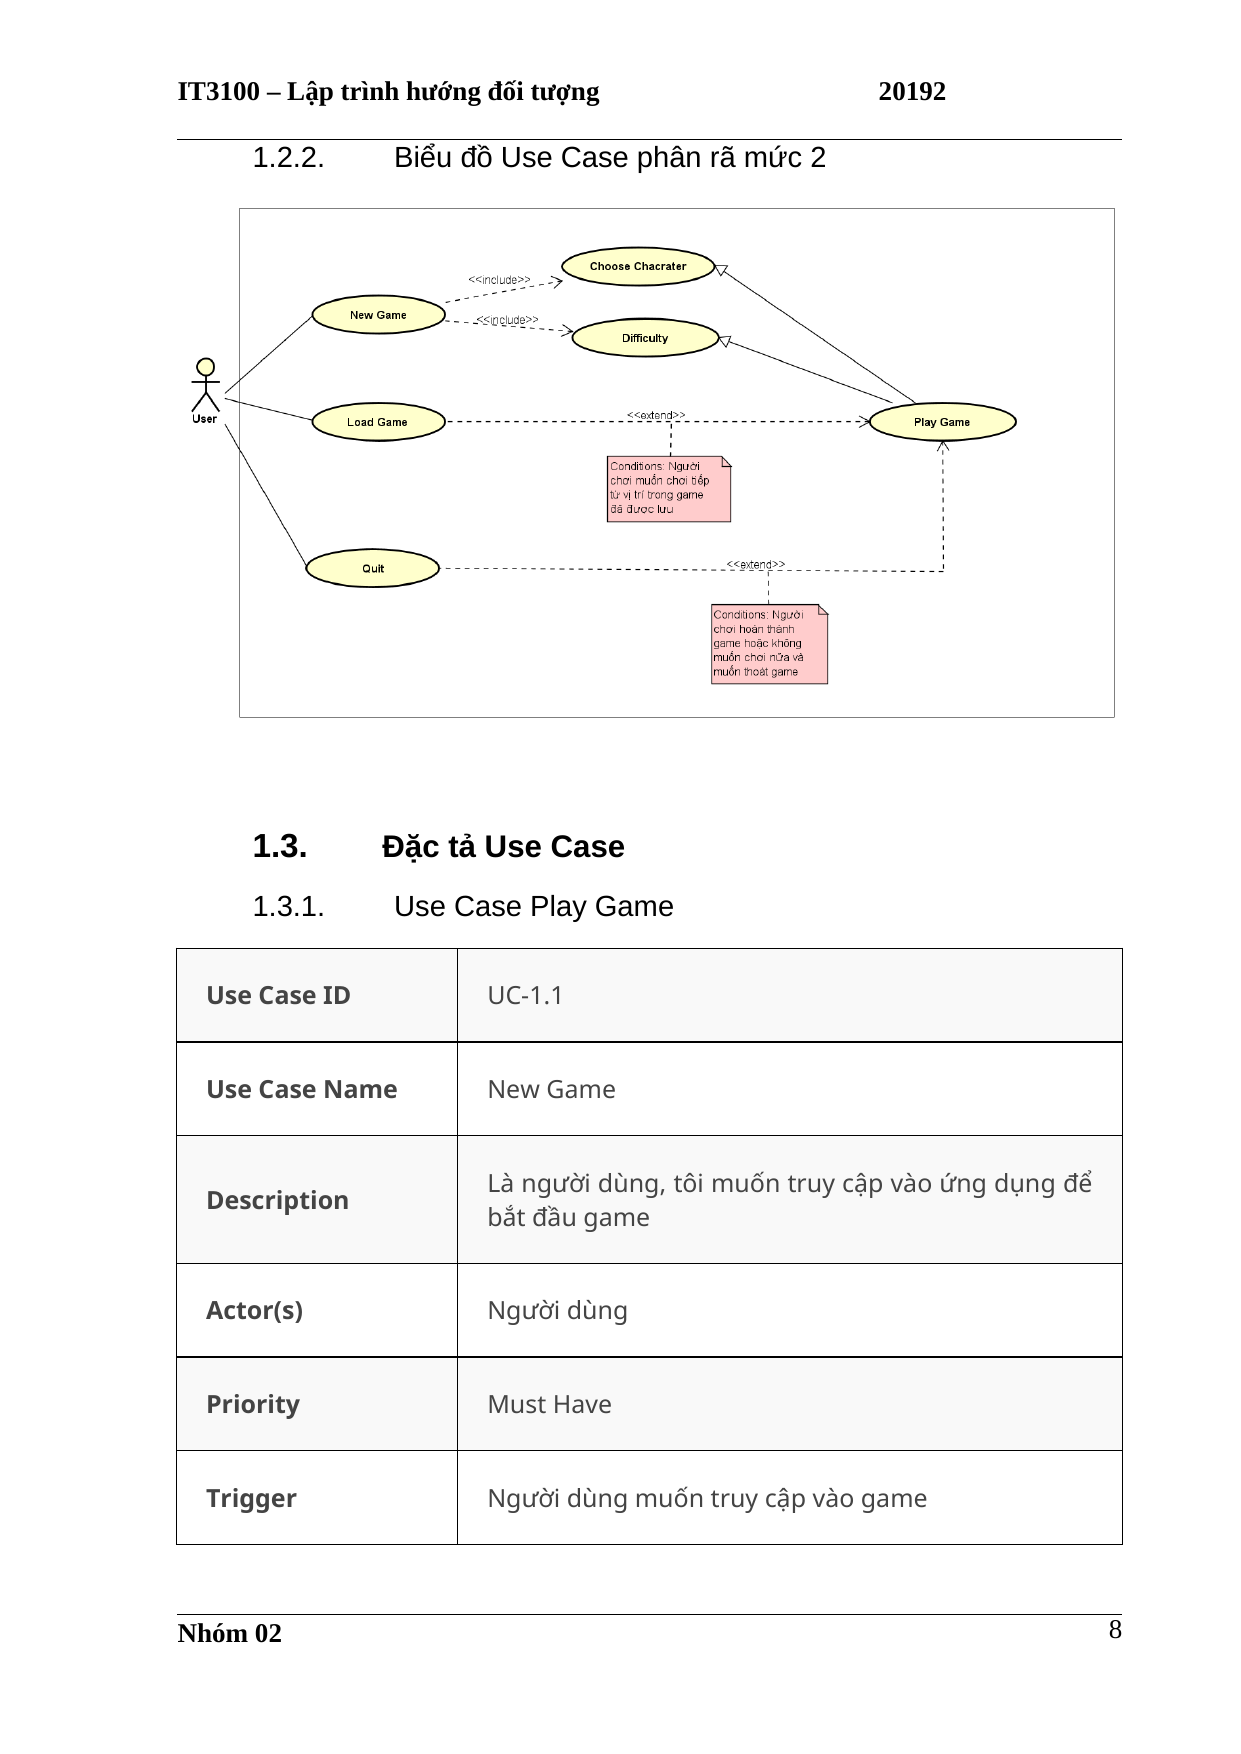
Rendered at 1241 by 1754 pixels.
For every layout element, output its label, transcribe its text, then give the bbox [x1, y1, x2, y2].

table_header Use Case ID [177, 949, 457, 1041]
picture [177, 198, 1123, 726]
subtitle Đặc tả Use Case [252, 826, 1122, 864]
subtitle Biểu đồ Use Case phân rã mức 2 [252, 140, 1122, 174]
table_cell New Game [458, 1043, 1122, 1135]
table_cell Là người dùng, tôi muốn truy cập vào ứng dụng để bắt đầu game [458, 1136, 1122, 1263]
table_cell Actor(s) [177, 1264, 457, 1356]
table_cell Người dùng muốn truy cập vào game [458, 1451, 1122, 1544]
table_cell Description [177, 1136, 457, 1263]
table_header UC-1.1 [458, 949, 1122, 1041]
table_cell Must Have [458, 1358, 1122, 1450]
table_cell Trigger [177, 1451, 457, 1544]
table_cell Priority [177, 1358, 457, 1450]
subtitle Use Case Play Game [252, 889, 1122, 923]
table_cell Use Case Name [177, 1043, 457, 1135]
table_cell Người dùng [458, 1264, 1122, 1356]
